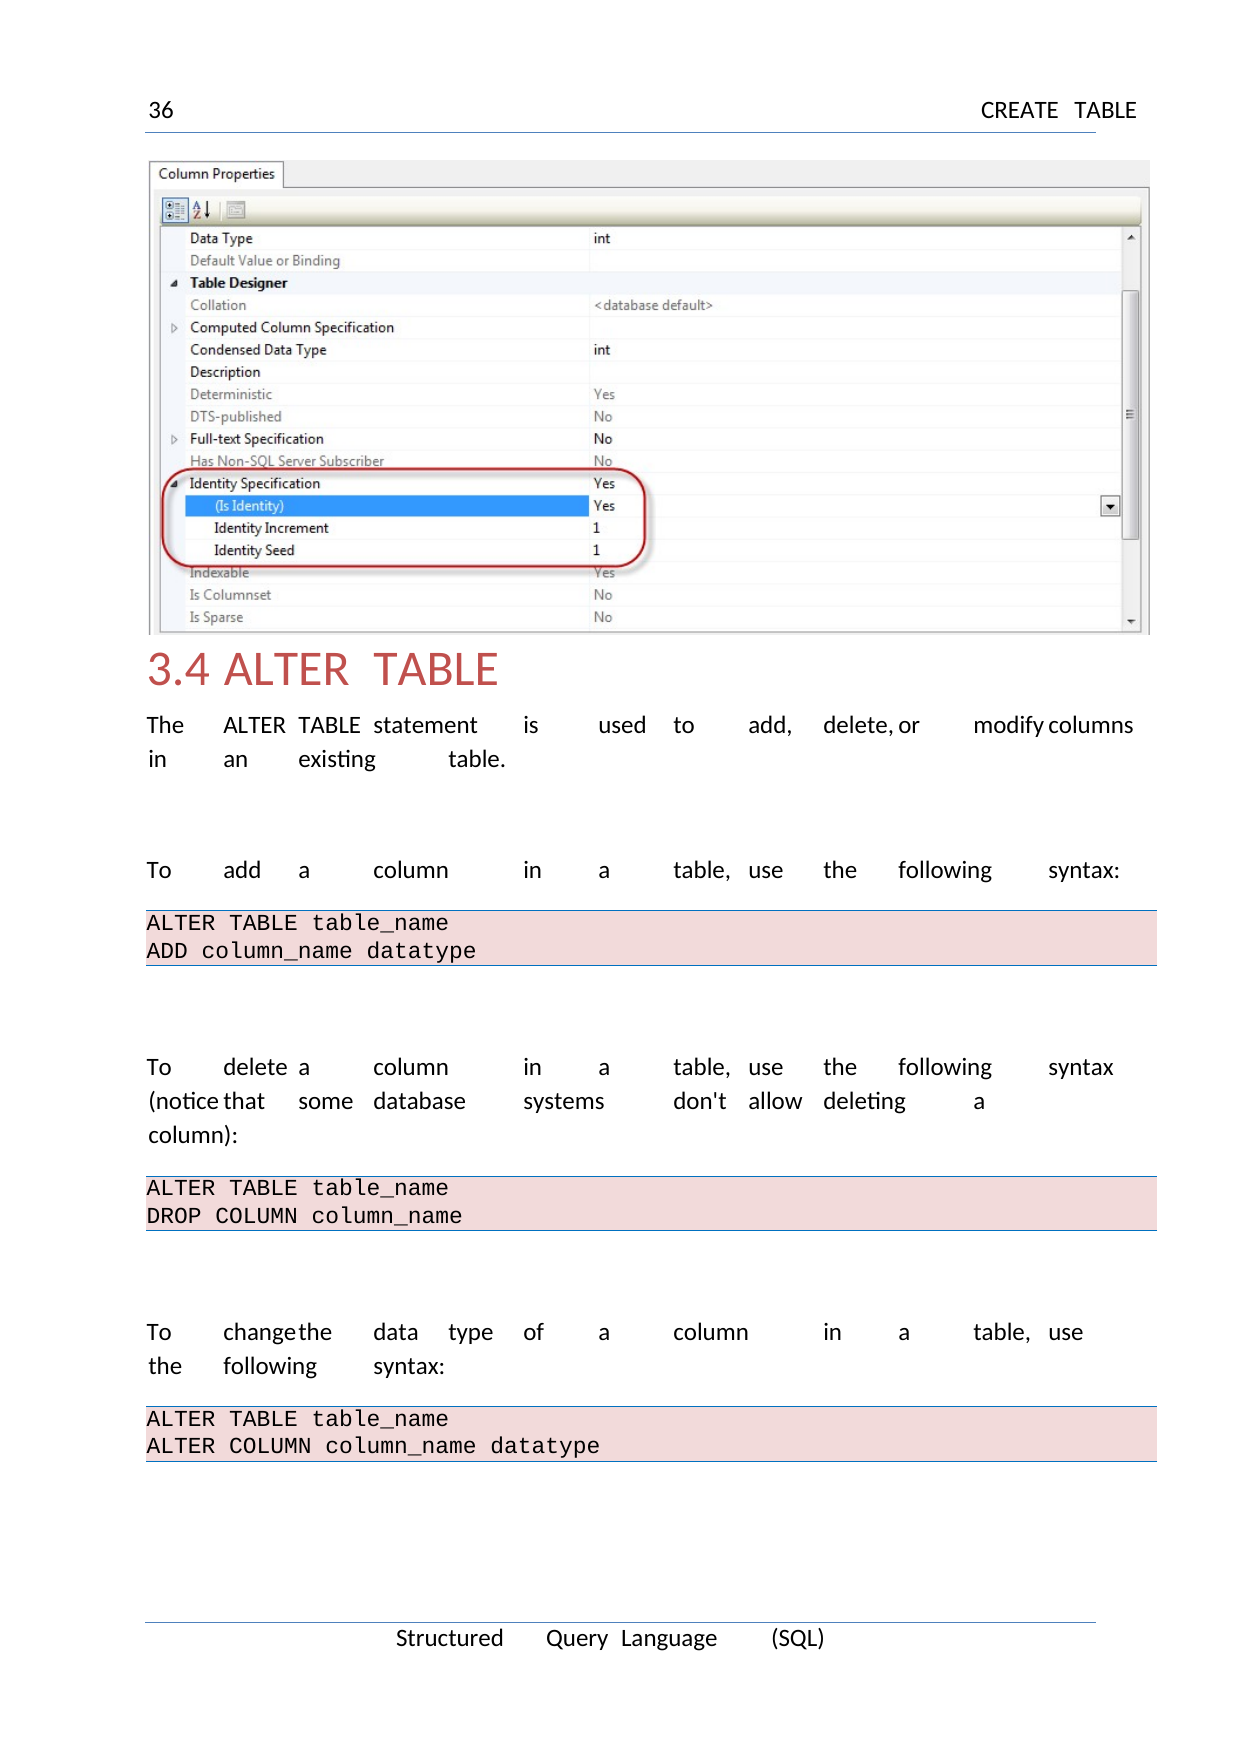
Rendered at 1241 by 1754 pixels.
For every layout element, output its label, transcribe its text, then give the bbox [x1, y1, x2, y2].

text ALTER TABLE table_name [146, 1407, 1157, 1433]
picture [148, 160, 1150, 635]
text The ALTER TABLE statement is used to add, delete, or modify columns in an existing table. [146, 709, 1156, 773]
text ALTER TABLE table_name [146, 1177, 1157, 1203]
text ALTER COLUMN column_name datatype [146, 1434, 1157, 1461]
text ADD column_name datatype [146, 938, 1157, 965]
text To change the data type of a column in a table, use the following syntax: [146, 1316, 1156, 1381]
text To add a column in a table, use the following syntax: [146, 854, 1156, 885]
text DROP COLUMN column_name [146, 1203, 1157, 1230]
text To delete a column in a table, use the following syntax (notice that some database systems don't allow deleting a column): [146, 1051, 1130, 1150]
text ALTER TABLE table_name [146, 911, 1157, 937]
subtitle 3.4 ALTER TABLE [146, 637, 1157, 698]
